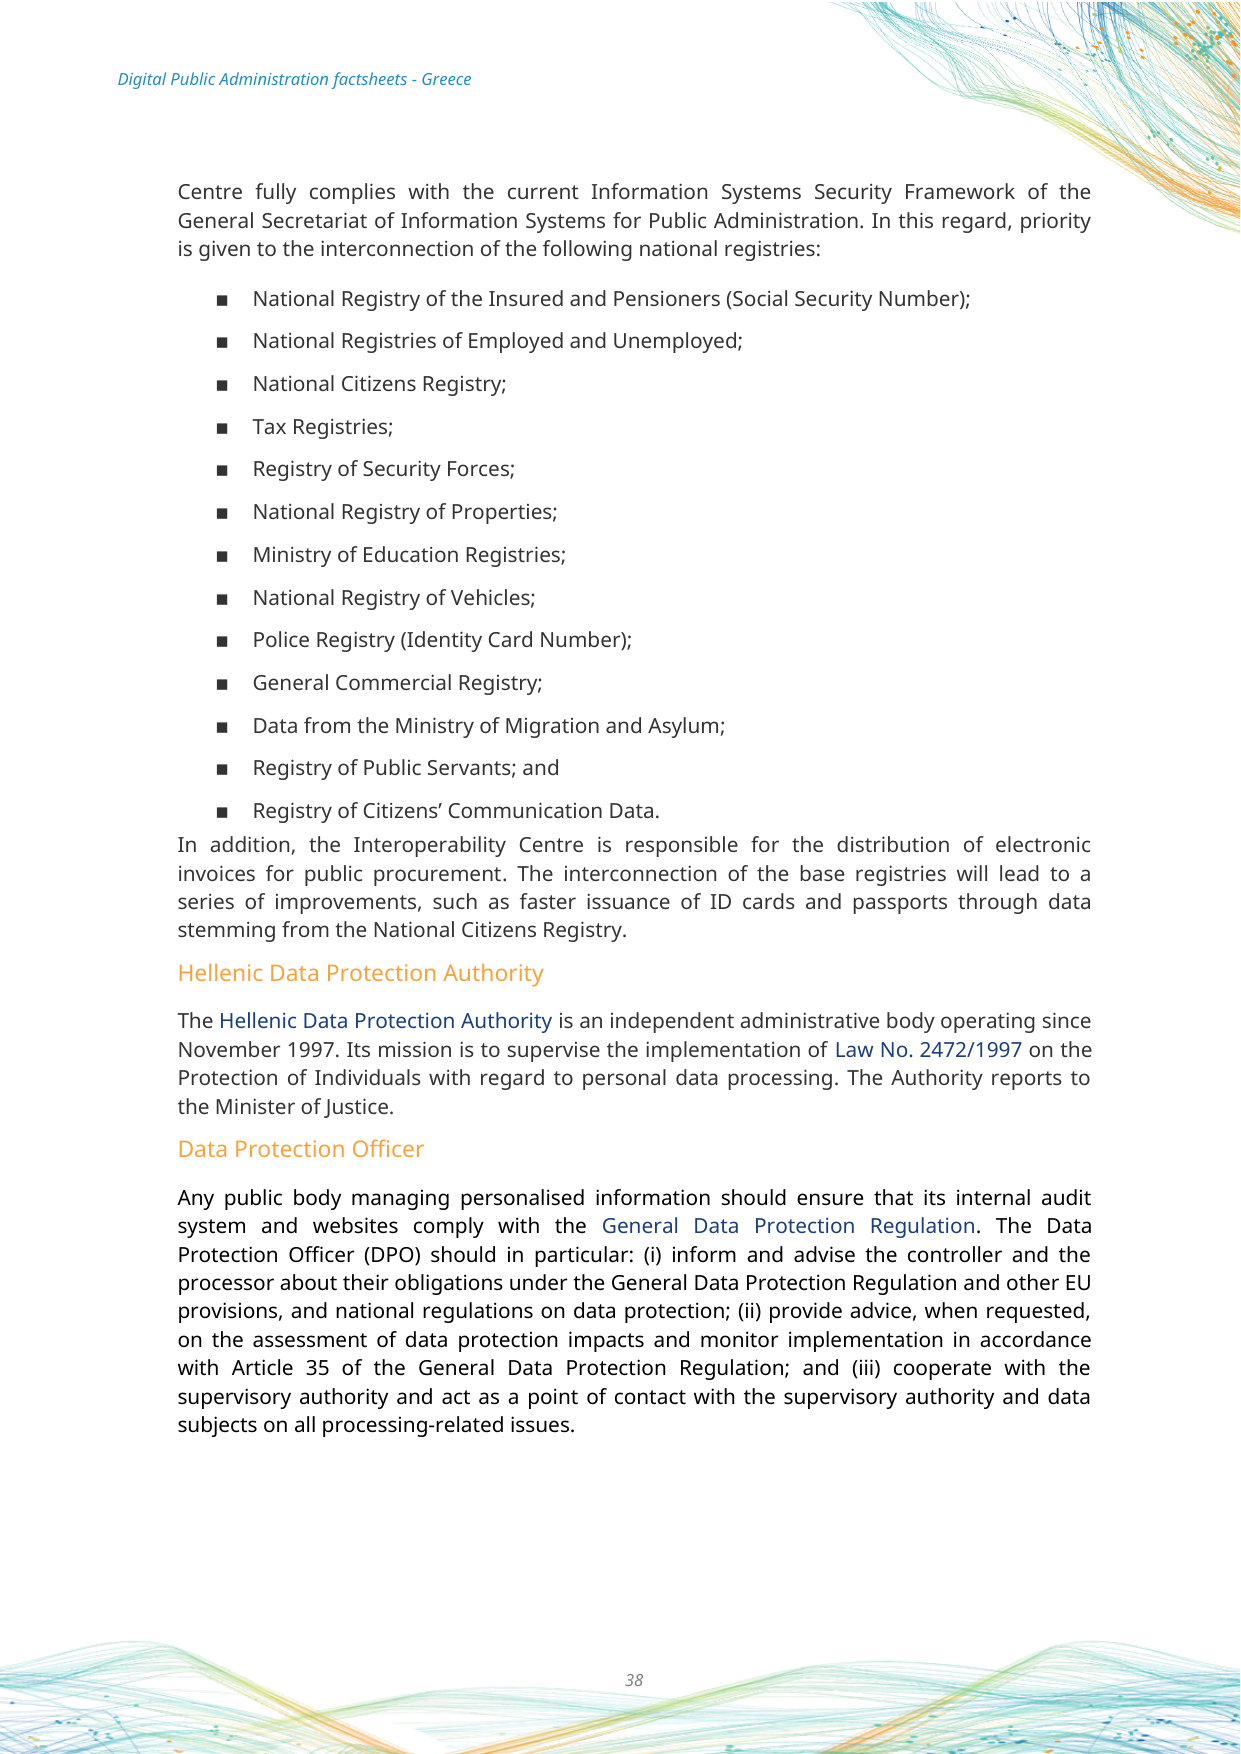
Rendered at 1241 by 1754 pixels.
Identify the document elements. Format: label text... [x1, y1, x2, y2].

list Registry of Citizens’ Communication Data. [215, 788, 1092, 830]
text The Hellenic Data Protection Authority is an independent administrative body operating since November 1997. Its mission is to supervise the implementation of Law No. 2472/1997 on the Protection of Individuals with regard to personal data processing. The Authority reports to the Minister of Justice. [177, 1007, 1092, 1120]
list National Registry of Vehicles; [215, 574, 1092, 617]
text In addition, the Interoperability Centre is responsible for the distribution of electronic invoices for public procurement. The interconnection of the base registries will lead to a series of improvements, such as faster issuance of ID cards and passports through data stemming from the National Citizens Registry. [177, 830, 1092, 944]
text Any public body managing personalised information should ensure that its internal audit system and websites comply with the General Data Protection Regulation. The Data Protection Officer (DPO) should in particular: (i) inform and advise the controller and the processor about their obligations under the General Data Protection Regulation and other EU provisions, and national regulations on data protection; (ii) provide advice, when requested, on the assessment of data protection impacts and monitor implementation in accordance with Article 35 of the General Data Protection Regulation; and (iii) cooperate with the supervisory authority and act as a point of contact with the supervisory authority and data subjects on all processing-related issues. [177, 1183, 1092, 1439]
picture [0, 1617, 1241, 1754]
list Tax Registries; [215, 403, 1092, 446]
picture [816, 2, 1241, 252]
list Police Registry (Identity Card Number); [215, 617, 1092, 659]
list National Citizens Registry; [215, 361, 1092, 403]
list National Registry of the Insured and Pensioners (Social Security Number); [215, 275, 1092, 318]
list National Registry of Properties; [215, 489, 1092, 531]
subtitle Data Protection Officer [177, 1133, 1092, 1164]
list Registry of Public Servants; and [215, 745, 1092, 788]
list Data from the Ministry of Migration and Asylum; [215, 702, 1092, 745]
list Registry of Security Forces; [215, 446, 1092, 489]
subtitle Hellenic Data Protection Authority [177, 957, 1092, 988]
list General Commercial Registry; [215, 659, 1092, 702]
list National Registries of Employed and Unemployed; [215, 318, 1092, 361]
list Ministry of Education Registries; [215, 531, 1092, 574]
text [177, 177, 1092, 263]
